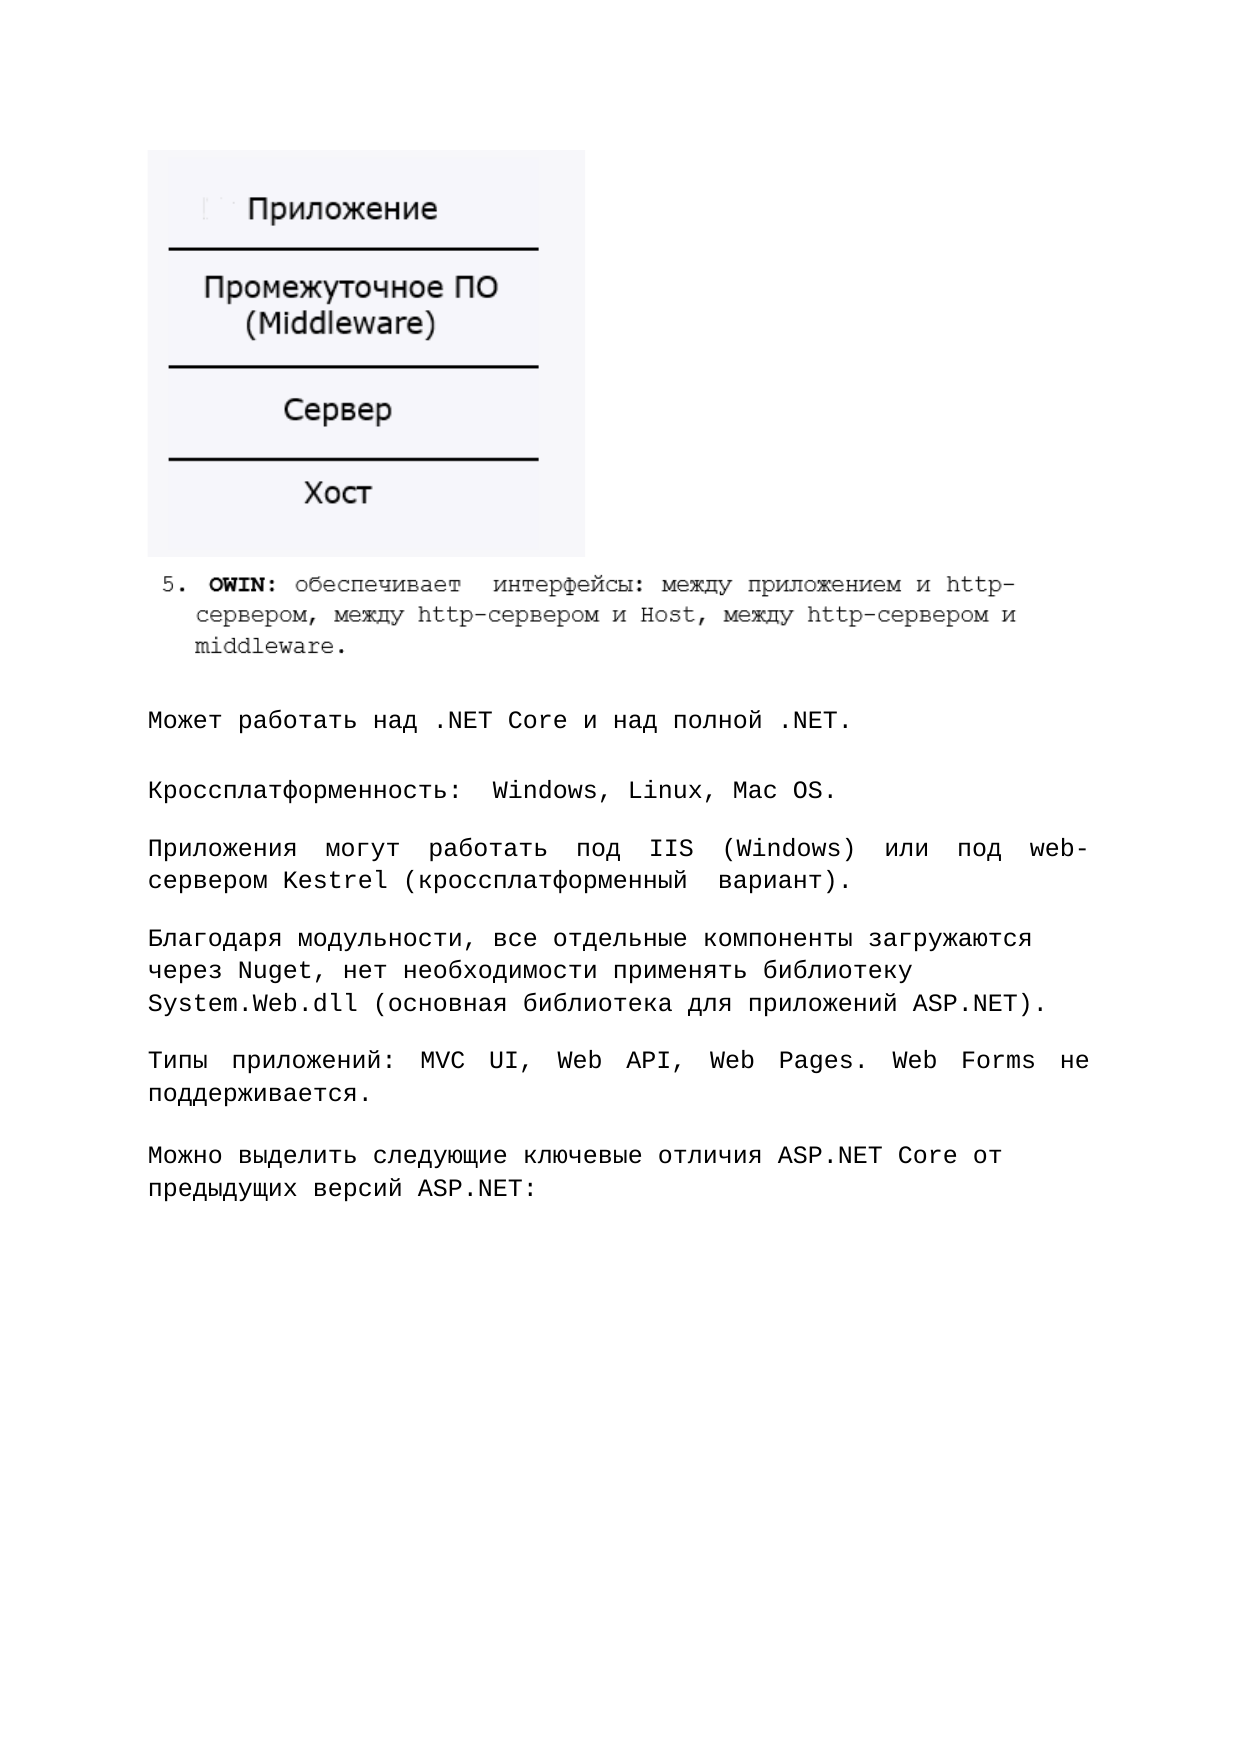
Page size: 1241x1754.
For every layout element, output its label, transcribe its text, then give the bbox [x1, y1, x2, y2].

subtitle Приложения могут работать под IIS (Windows) или под web-сервером Kestrel (кроссплатформенный вариант). [148, 835, 1090, 896]
picture [147, 560, 1076, 667]
subtitle Типы приложений: MVC UI, Web API, Web Pages. Web Forms не поддерживается. [148, 1048, 1090, 1108]
text Можно выделить следующие ключевые отличия ASP.NET Core от предыдущих версий ASP.NET: [148, 1143, 1090, 1204]
subtitle Кроссплатформенность: Windows, Linux, Mac OS. [148, 778, 1090, 806]
subtitle Благодаря модульности, все отдельные компоненты загружаются через Nuget, нет необходимости применять библиотеку System.Web.dll (основная библиотека для приложений ASP.NET). [148, 925, 1090, 1018]
subtitle Может работать над .NET Core и над полной .NET. [148, 708, 1090, 736]
picture [147, 150, 586, 557]
